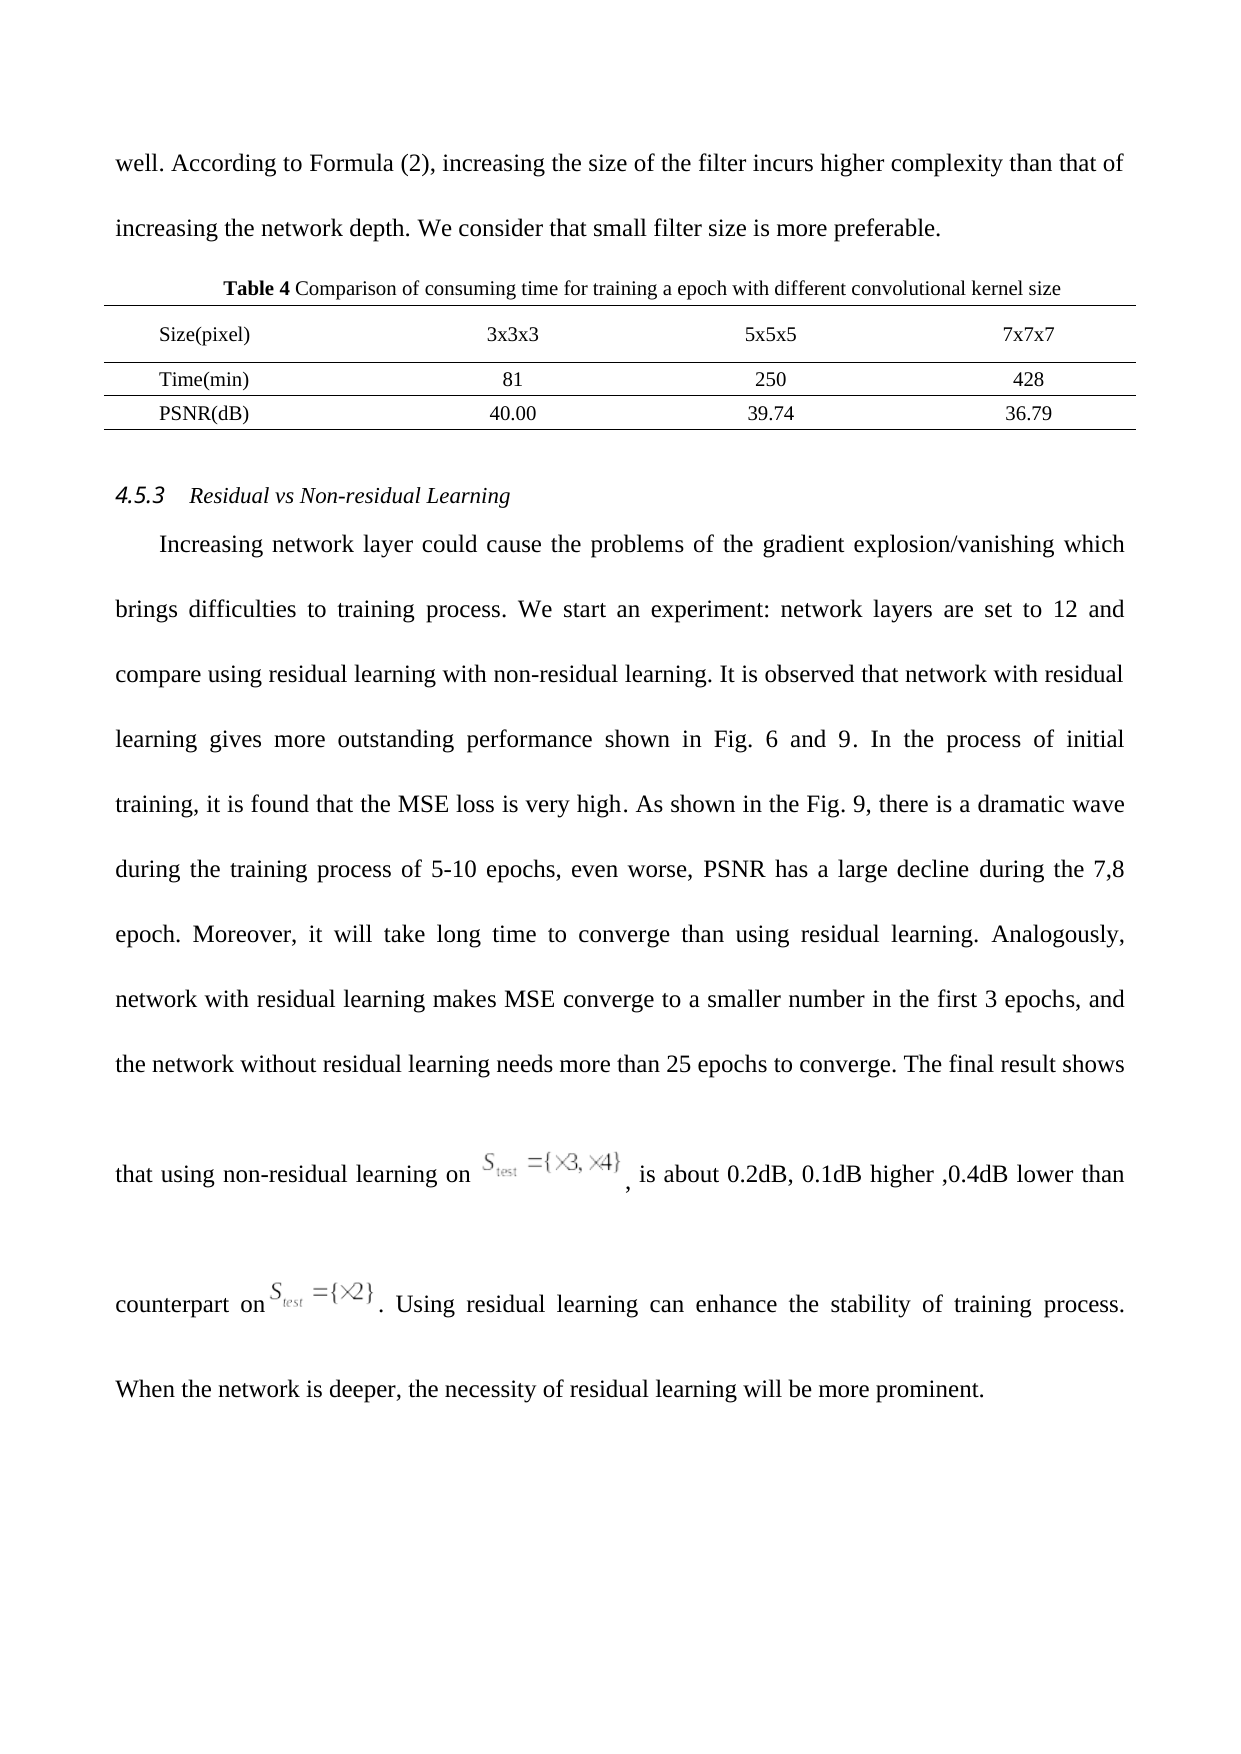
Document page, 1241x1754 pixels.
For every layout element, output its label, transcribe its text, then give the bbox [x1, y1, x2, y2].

table_cell 36.79 [878, 396, 1136, 429]
table_header 3x3x3 [362, 306, 620, 362]
table_cell Time(min) [104, 363, 362, 395]
table_header 5x5x5 [620, 306, 878, 362]
table_cell 40.00 [362, 396, 620, 429]
table_cell 39.74 [620, 396, 878, 429]
table_cell 81 [362, 363, 620, 395]
table_cell 250 [620, 363, 878, 395]
table_header 7x7x7 [878, 306, 1136, 362]
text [115, 146, 1125, 243]
table_cell 428 [878, 363, 1136, 395]
text Table 4 Comparison of consuming time for training a epoch with different convolutional kernel size [115, 272, 1125, 304]
text Increasing network layer could cause the problems of the gradient explosion/vanishing which brings difficulties to training process. We start an experiment: network layers are set to 12 and compare using residual learning with non-residual learning. It is observed that network with residual learning gives more outstanding performance shown in Fig. 6 and 9. In the process of initial training, it is found that the MSE loss is very high. As shown in the Fig. 9, there is a dramatic wave during the training process of 5-10 epochs, even worse, PSNR has a large decline during the 7,8 epoch. Moreover, it will take long time to converge than using residual learning. Analogously, network with residual learning makes MSE converge to a smaller number in the first 3 epochs, and the network without residual learning needs more than 25 epochs to converge. The final result shows that using non-residual learning on , is about 0.2dB, 0.1dB higher ,0.4dB lower than counterpart on. Using residual learning can enhance the stability of training process. When the network is deeper, the necessity of residual learning will be more prominent. [115, 527, 1125, 1405]
table_header Size(pixel) [104, 306, 362, 362]
table_cell PSNR(dB) [104, 396, 362, 429]
list Residual vs Non-residual Learning [115, 479, 1125, 511]
